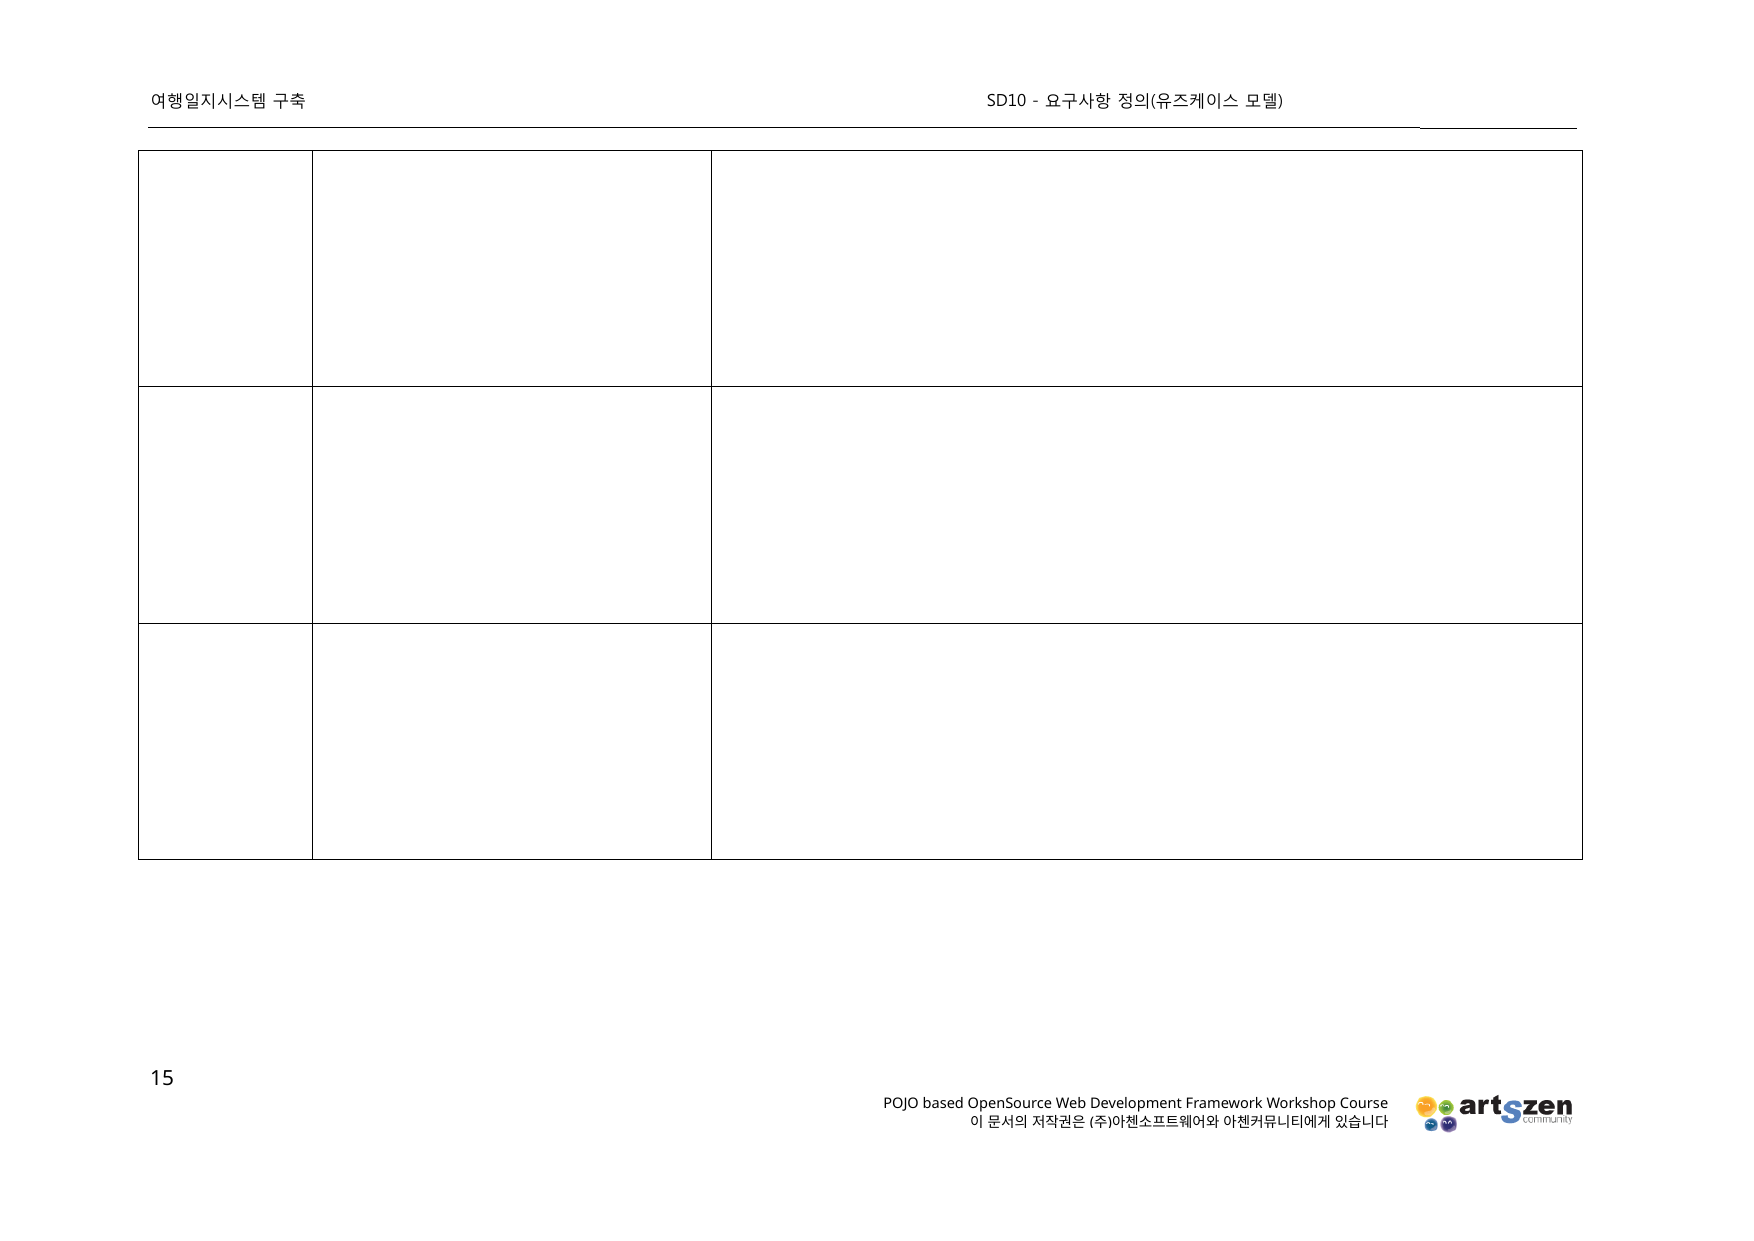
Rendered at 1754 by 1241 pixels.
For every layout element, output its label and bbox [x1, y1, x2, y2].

table_cell [139, 624, 312, 859]
table_cell [313, 151, 711, 386]
picture [1412, 1091, 1577, 1137]
table_cell [712, 624, 1582, 859]
table_cell [139, 151, 312, 386]
table_cell [313, 624, 711, 859]
table_cell [139, 387, 312, 622]
table_cell [712, 151, 1582, 386]
table_cell [712, 387, 1582, 622]
table_cell [313, 387, 711, 622]
